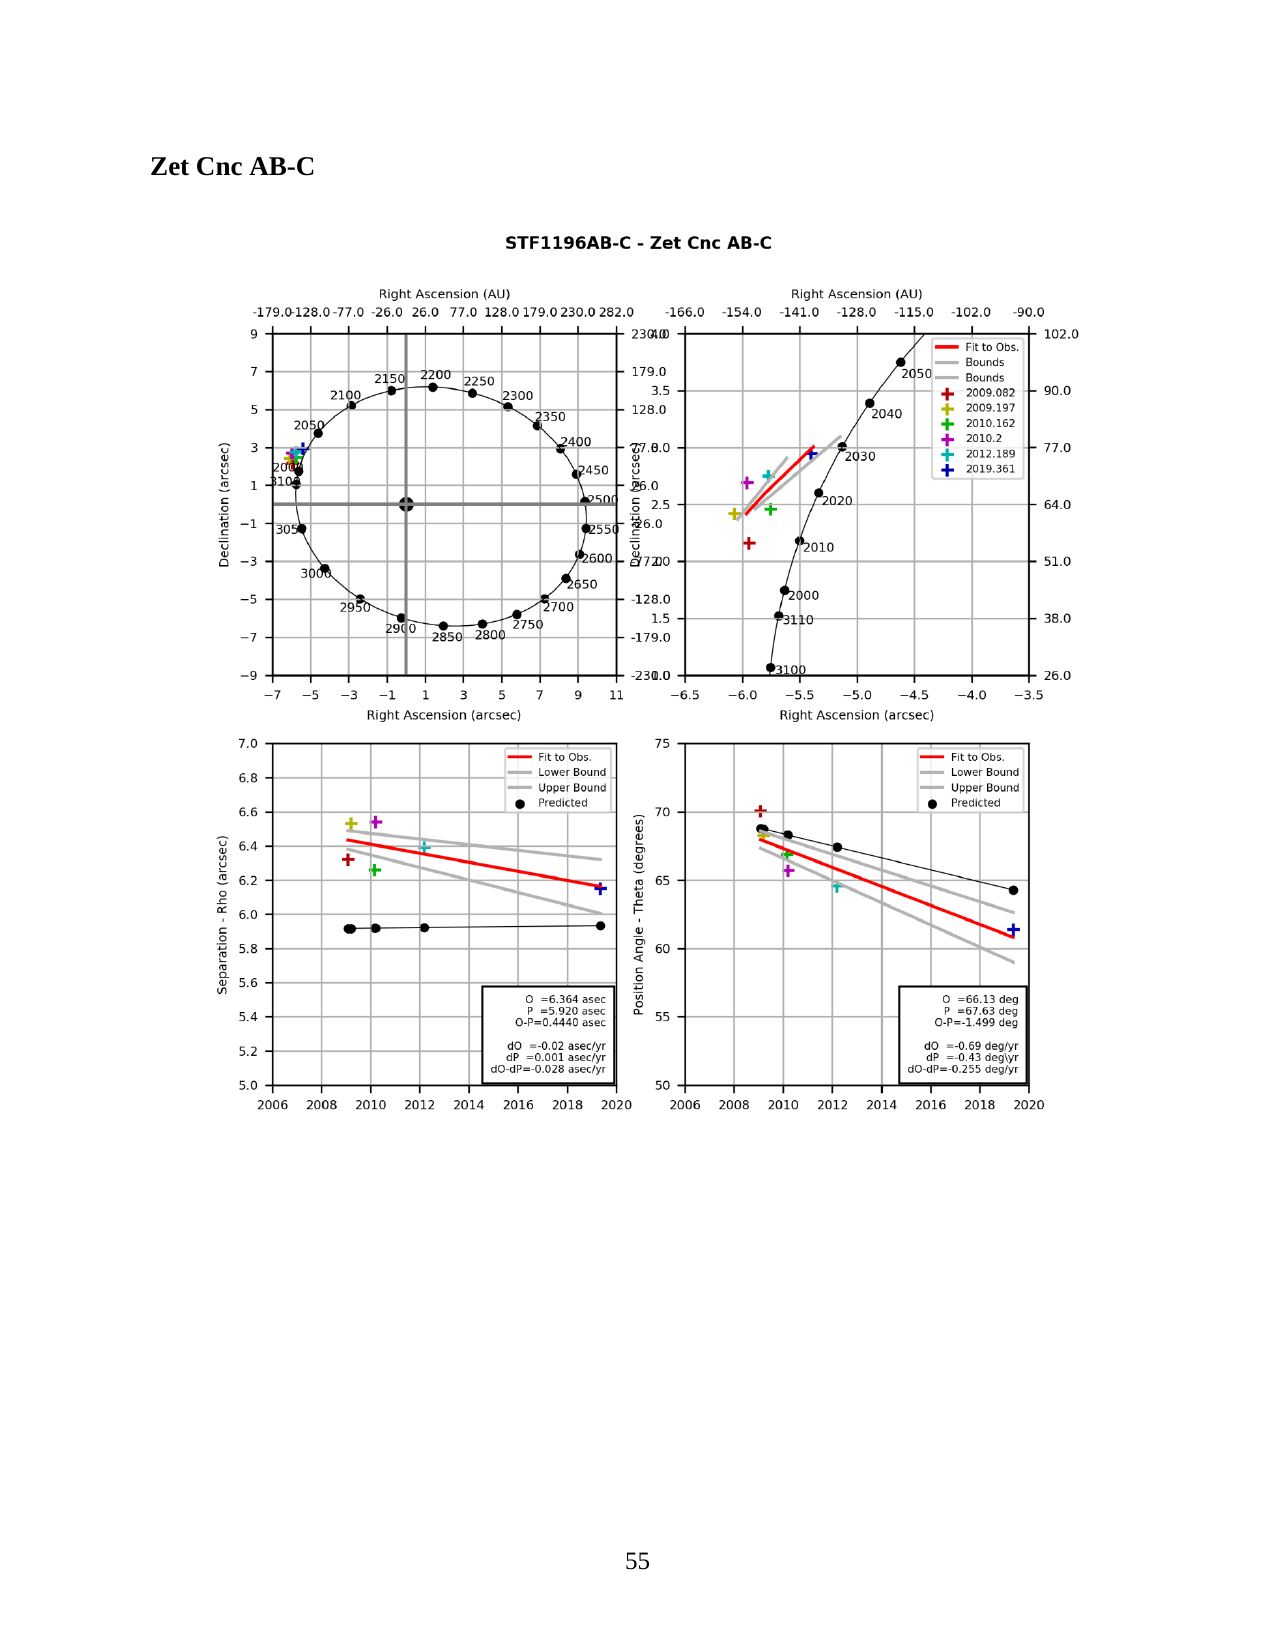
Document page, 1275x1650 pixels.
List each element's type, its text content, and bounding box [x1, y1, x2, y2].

subtitle Zet Cnc AB-C [150, 150, 1125, 181]
picture [150, 216, 1125, 1192]
